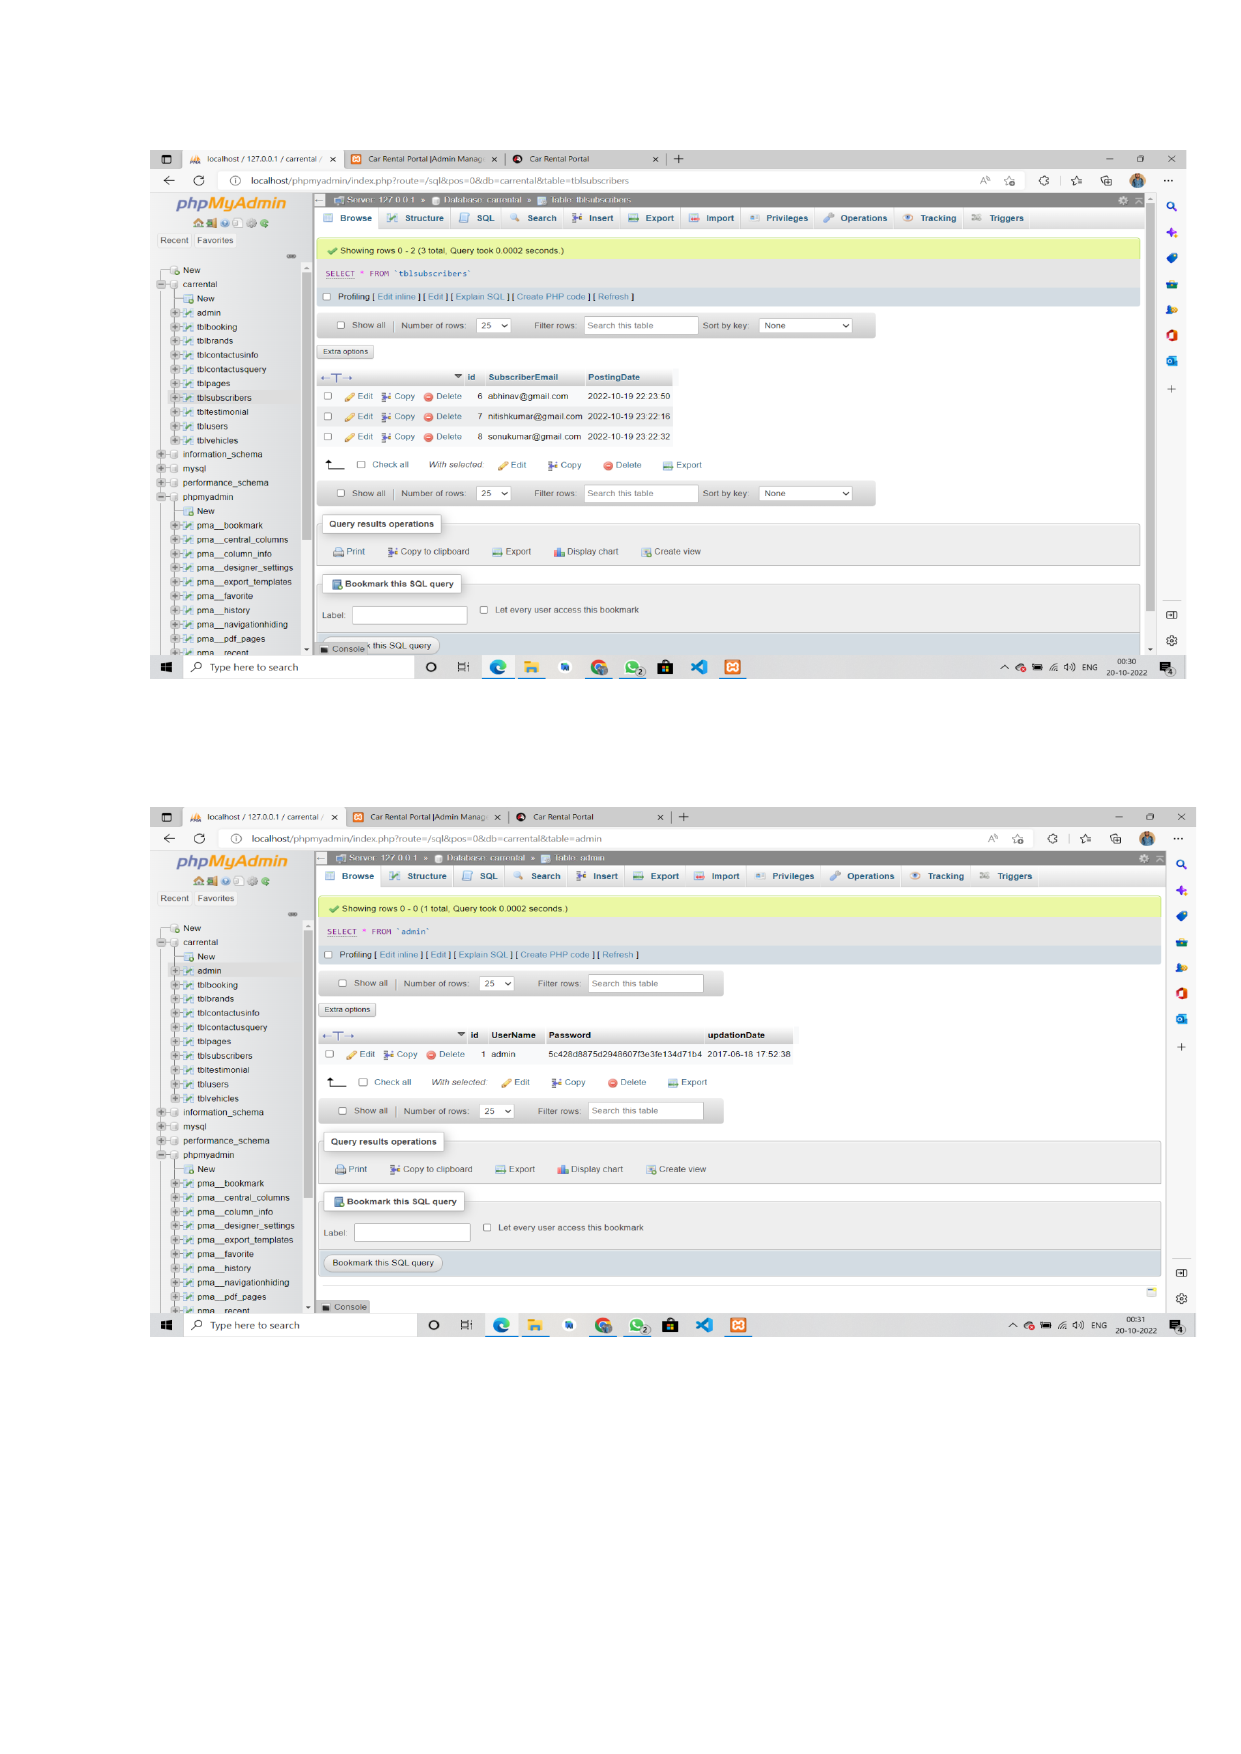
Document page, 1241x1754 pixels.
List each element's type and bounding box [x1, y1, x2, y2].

picture [150, 807, 1197, 1337]
picture [150, 150, 1187, 679]
